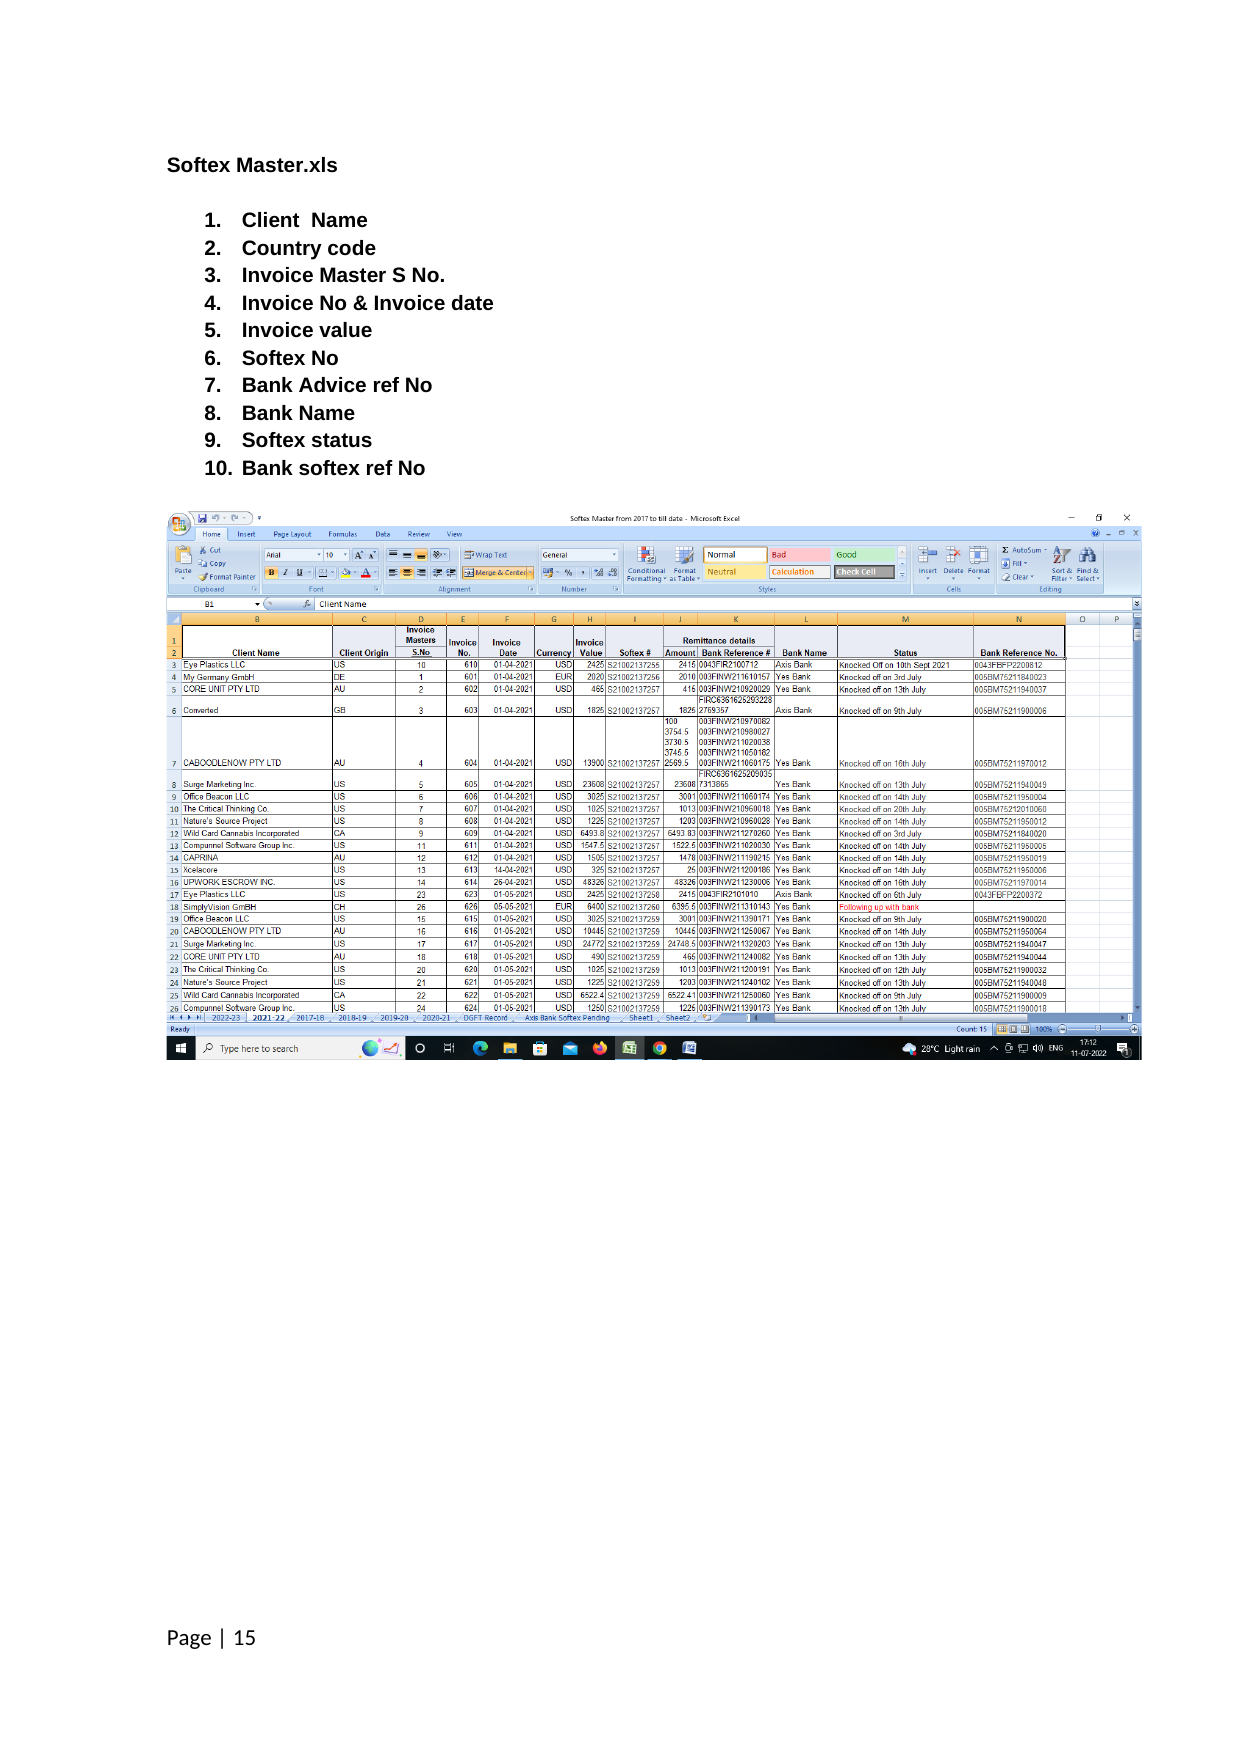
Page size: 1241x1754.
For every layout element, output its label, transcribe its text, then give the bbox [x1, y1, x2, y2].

list Client Name [204, 208, 1190, 232]
list Softex status [204, 428, 1190, 452]
picture [166, 510, 1142, 1060]
list Softex No [204, 346, 1190, 370]
list Bank Advice ref No [204, 373, 1190, 397]
list Invoice No & Invoice date [204, 291, 1190, 315]
list Invoice Master S No. [204, 263, 1190, 287]
text Softex Master.xls [167, 153, 1190, 177]
list Bank Name [204, 401, 1190, 425]
list Country code [204, 236, 1190, 260]
list Bank softex ref No [204, 456, 1190, 480]
list Invoice value [204, 318, 1190, 342]
